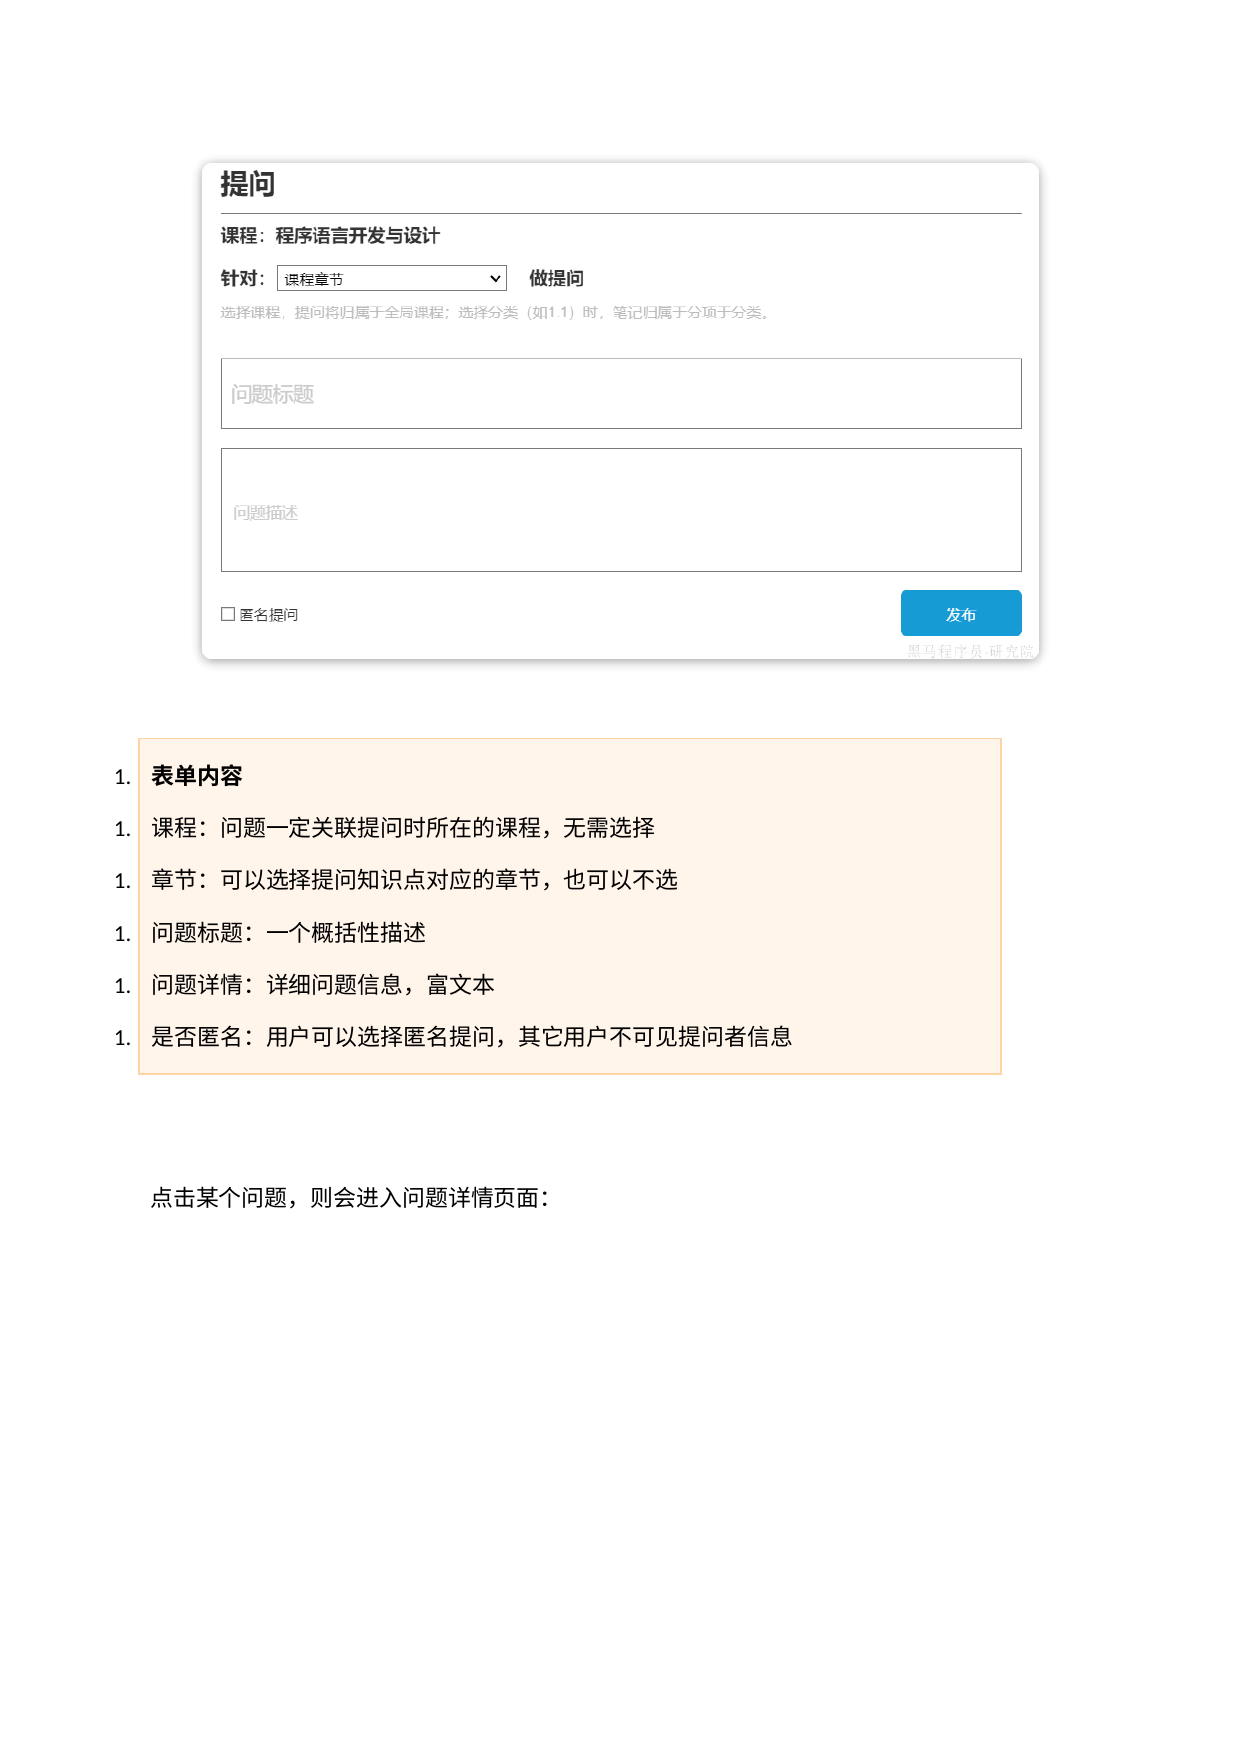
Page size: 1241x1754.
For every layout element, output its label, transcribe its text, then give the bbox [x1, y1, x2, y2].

picture [188, 150, 1052, 674]
table_header 表单内容 课程：问题一定关联提问时所在的课程，无需选择 章节：可以选择提问知识点对应的章节，也可以不选 问题标题：一个概括性描述 问题详情：详细问题信息，富文本 是否匿名：用户可以选择匿名提问，其它用户不可见提问者信息 [140, 739, 1000, 1073]
text 点击某个问题，则会进入问题详情页面： [150, 1179, 1090, 1213]
